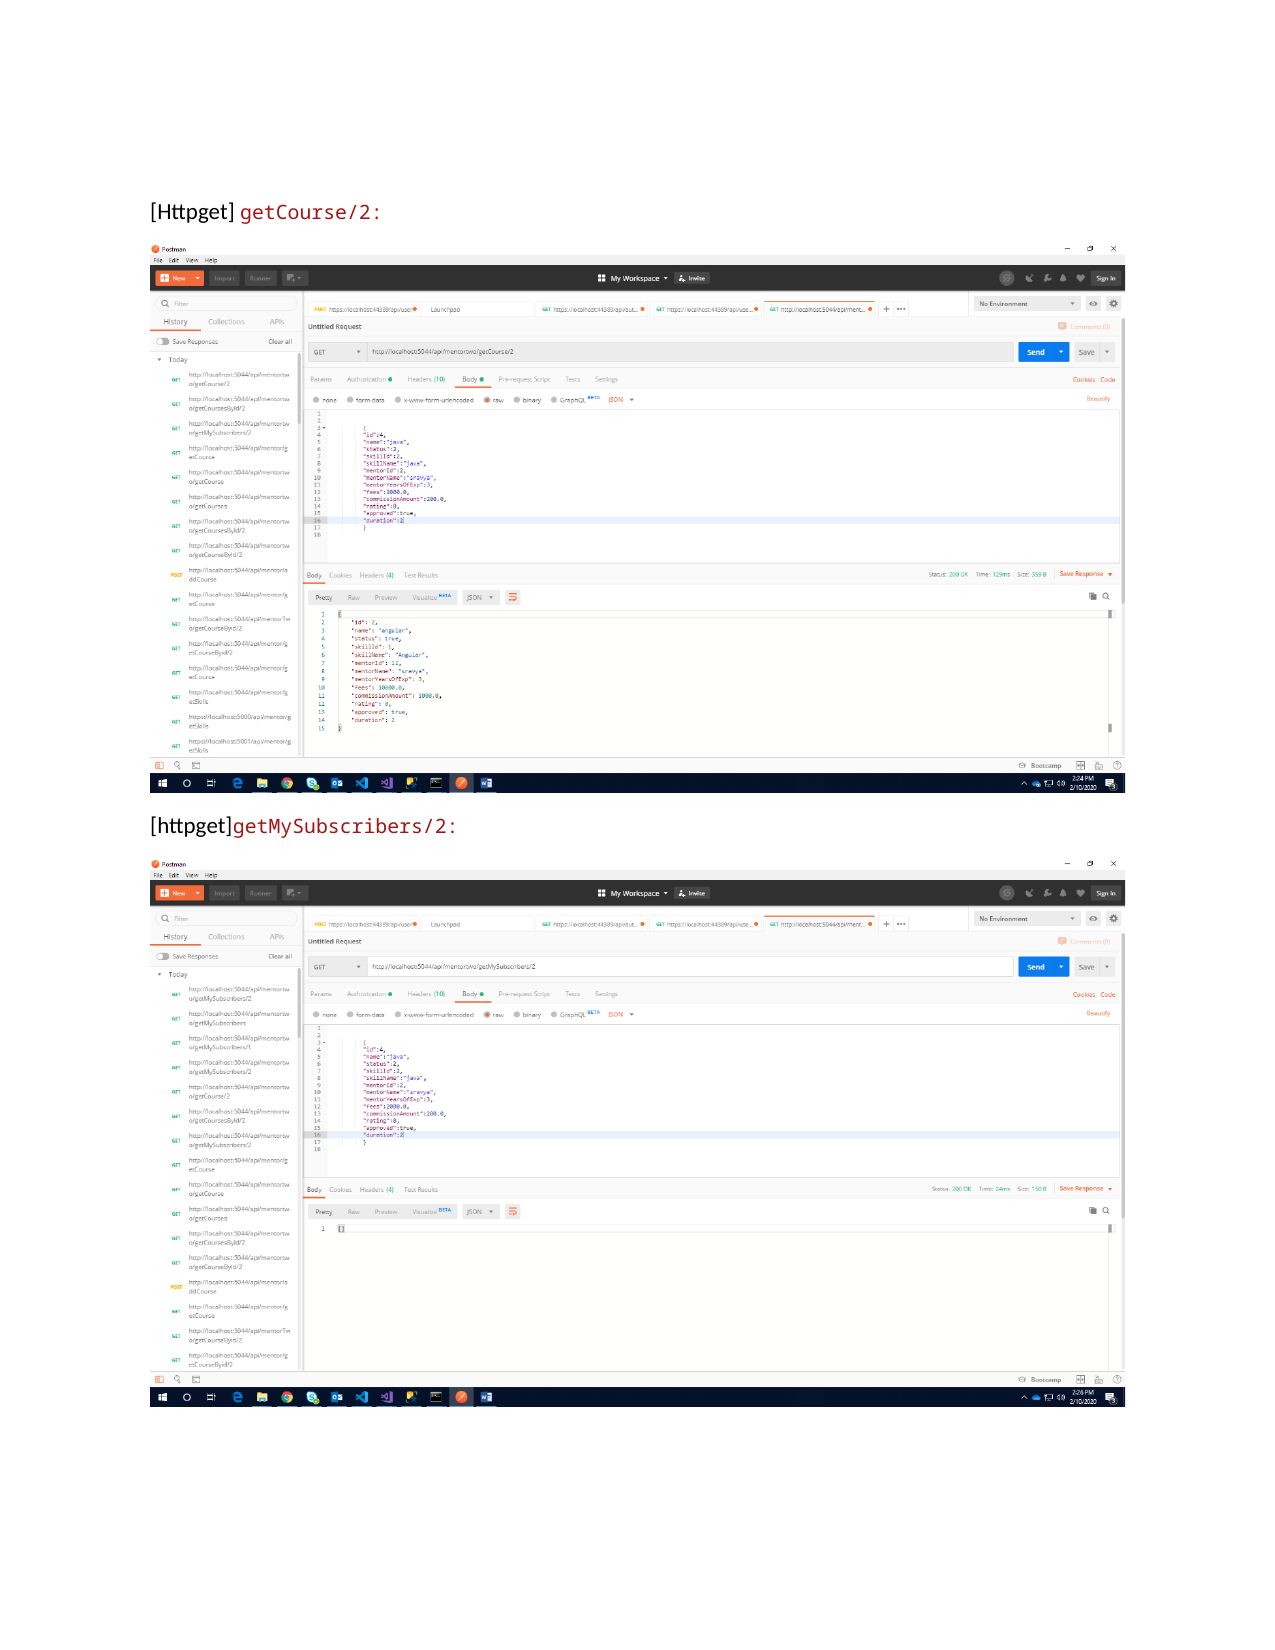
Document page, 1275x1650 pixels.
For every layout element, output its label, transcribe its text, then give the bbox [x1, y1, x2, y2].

picture [150, 243, 1125, 793]
text [httpget]getMySubscribers/2: [150, 811, 1125, 839]
text [Httpget] getCourse/2: [150, 197, 1125, 225]
picture [150, 858, 1125, 1407]
